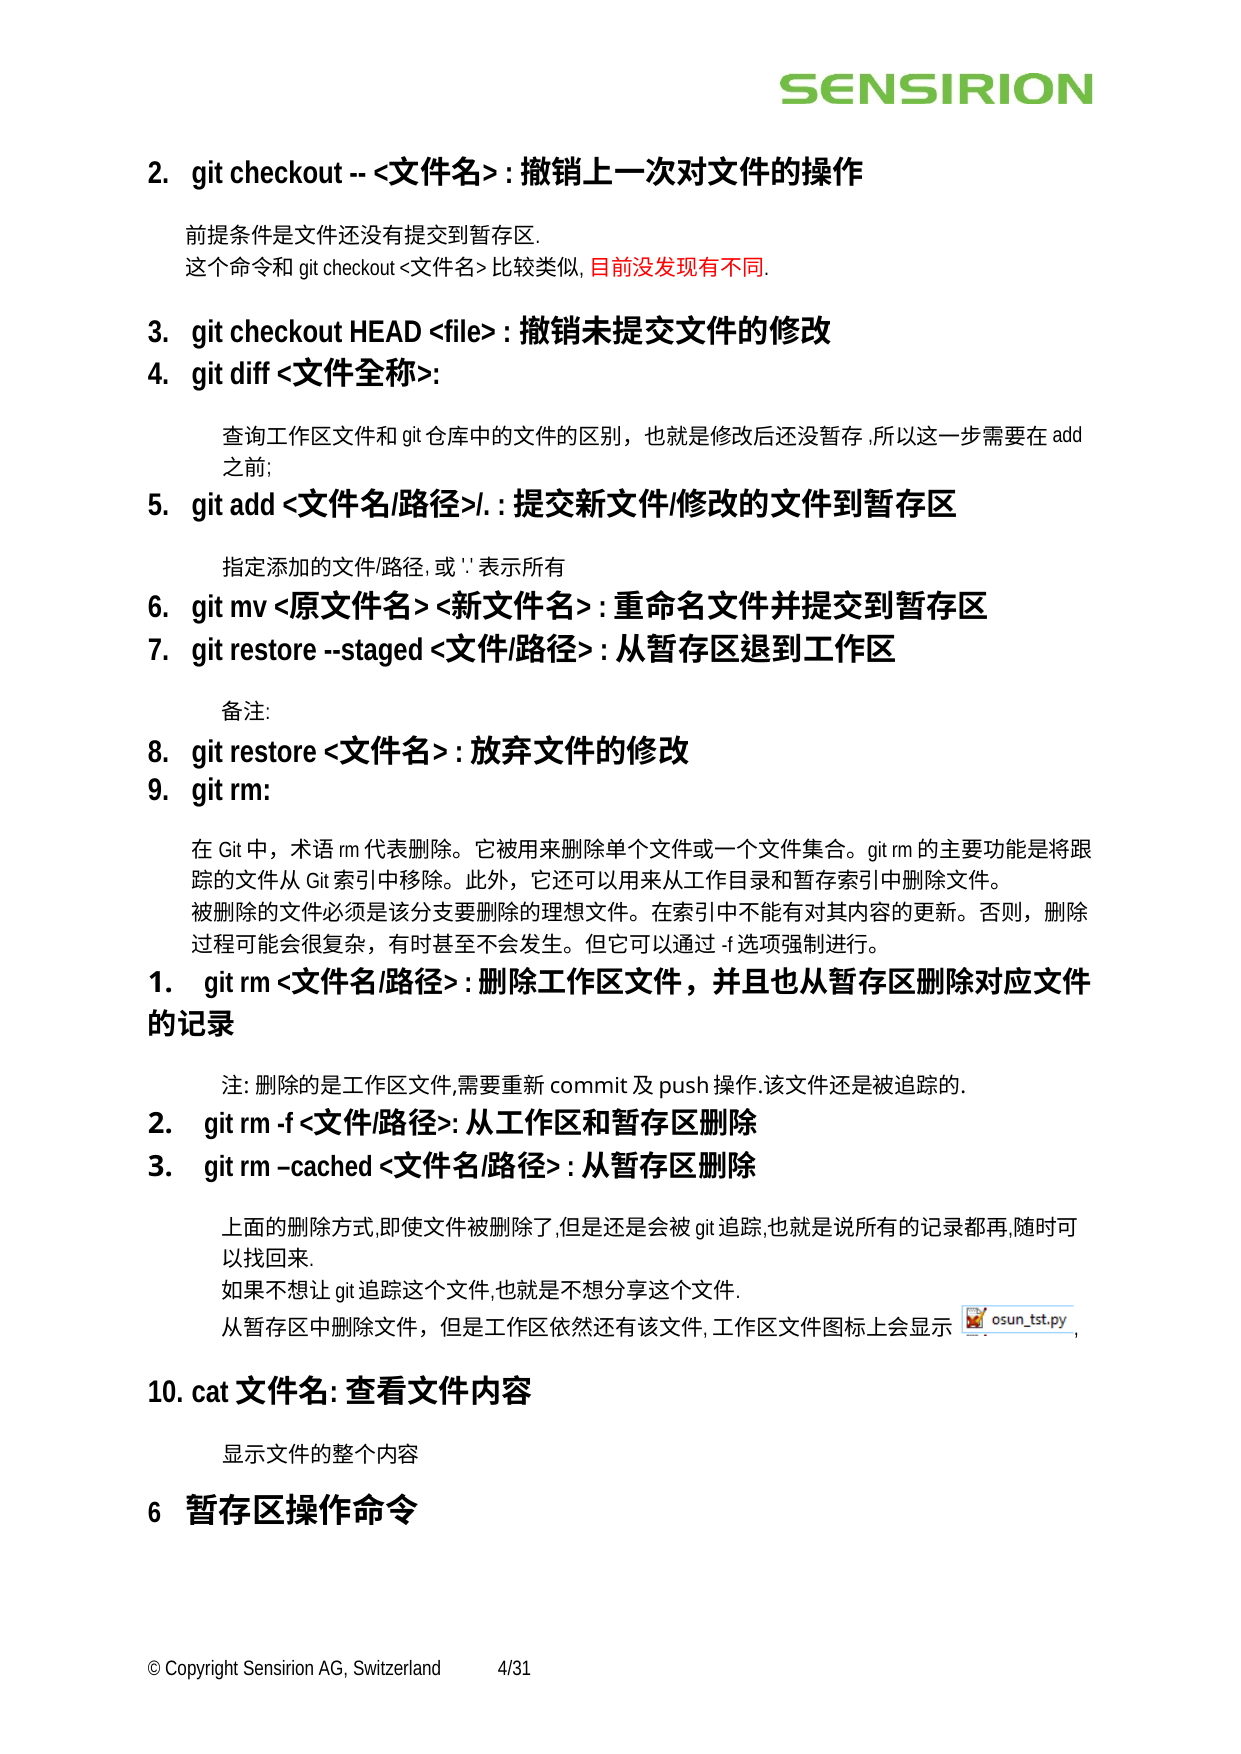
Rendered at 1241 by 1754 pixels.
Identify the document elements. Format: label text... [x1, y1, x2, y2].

text 被删除的文件必须是该分支要删除的理想文件。在索引中不能有对其内容的更新。否则，删除过程可能会很复杂，有时甚至不会发生。但它可以通过 -f 选项强制进行。 [191, 895, 1092, 958]
subtitle git mv <原文件名> <新文件名> : 重命名文件并提交到暂存区 [148, 581, 1092, 627]
subtitle 暂存区操作命令 [148, 1496, 1092, 1529]
text 这个命令和git checkout <文件名> 比较类似, 目前没发现有不同. [185, 250, 1092, 281]
text 备注: [221, 694, 1092, 726]
subtitle git add <文件名/路径>/. : 提交新文件/修改的文件到暂存区 [148, 482, 1092, 525]
text 查询工作区文件和git仓库中的文件的区别，也就是修改后还没暂存 ,所以这一步需要在add之前; [223, 419, 1092, 482]
picture [953, 1304, 1074, 1336]
subtitle git restore --staged <文件/路径> : 从暂存区退到工作区 [148, 627, 1092, 669]
subtitle git checkout -- <文件名> : 撤销上一次对文件的操作 [148, 148, 1092, 193]
subtitle git restore <文件名> : 放弃文件的修改 [148, 726, 1092, 771]
text 显示文件的整个内容 [223, 1437, 1092, 1468]
picture [780, 73, 1093, 104]
text 上面的删除方式,即使文件被删除了,但是还是会被git追踪,也就是说所有的记录都再,随时可以找回来. [221, 1210, 1092, 1273]
subtitle git rm –cached <文件名/路径> : 从暂存区删除 [148, 1142, 1092, 1185]
text 从暂存区中删除文件，但是工作区依然还有该文件, 工作区文件图标上会显示, [221, 1305, 1092, 1342]
subtitle git diff <文件全称>: [148, 351, 1092, 394]
subtitle git rm <文件名/路径> : 删除工作区文件，并且也从暂存区删除对应文件的记录 [148, 958, 1092, 1043]
subtitle git rm: [148, 771, 1092, 807]
subtitle cat 文件名: 查看文件内容 [148, 1369, 1092, 1412]
text 注: 删除的是工作区文件,需要重新commit及push操作.该文件还是被追踪的. [221, 1068, 1092, 1100]
text 指定添加的文件/路径, 或 '.' 表示所有 [223, 550, 1092, 581]
text 前提条件是文件还没有提交到暂存区. [185, 218, 1092, 250]
text 在 Git 中，术语 rm 代表删除。它被用来删除单个文件或一个文件集合。git rm 的主要功能是将跟踪的文件从 Git 索引中移除。此外，它还可以用来从工作目录和暂存索引中删除文件。 [191, 832, 1092, 895]
text 如果不想让git追踪这个文件,也就是不想分享这个文件. [221, 1273, 1092, 1305]
subtitle git checkout HEAD <file> : 撤销未提交文件的修改 [148, 308, 1092, 351]
subtitle git rm -f <文件/路径>: 从工作区和暂存区删除 [148, 1100, 1092, 1142]
